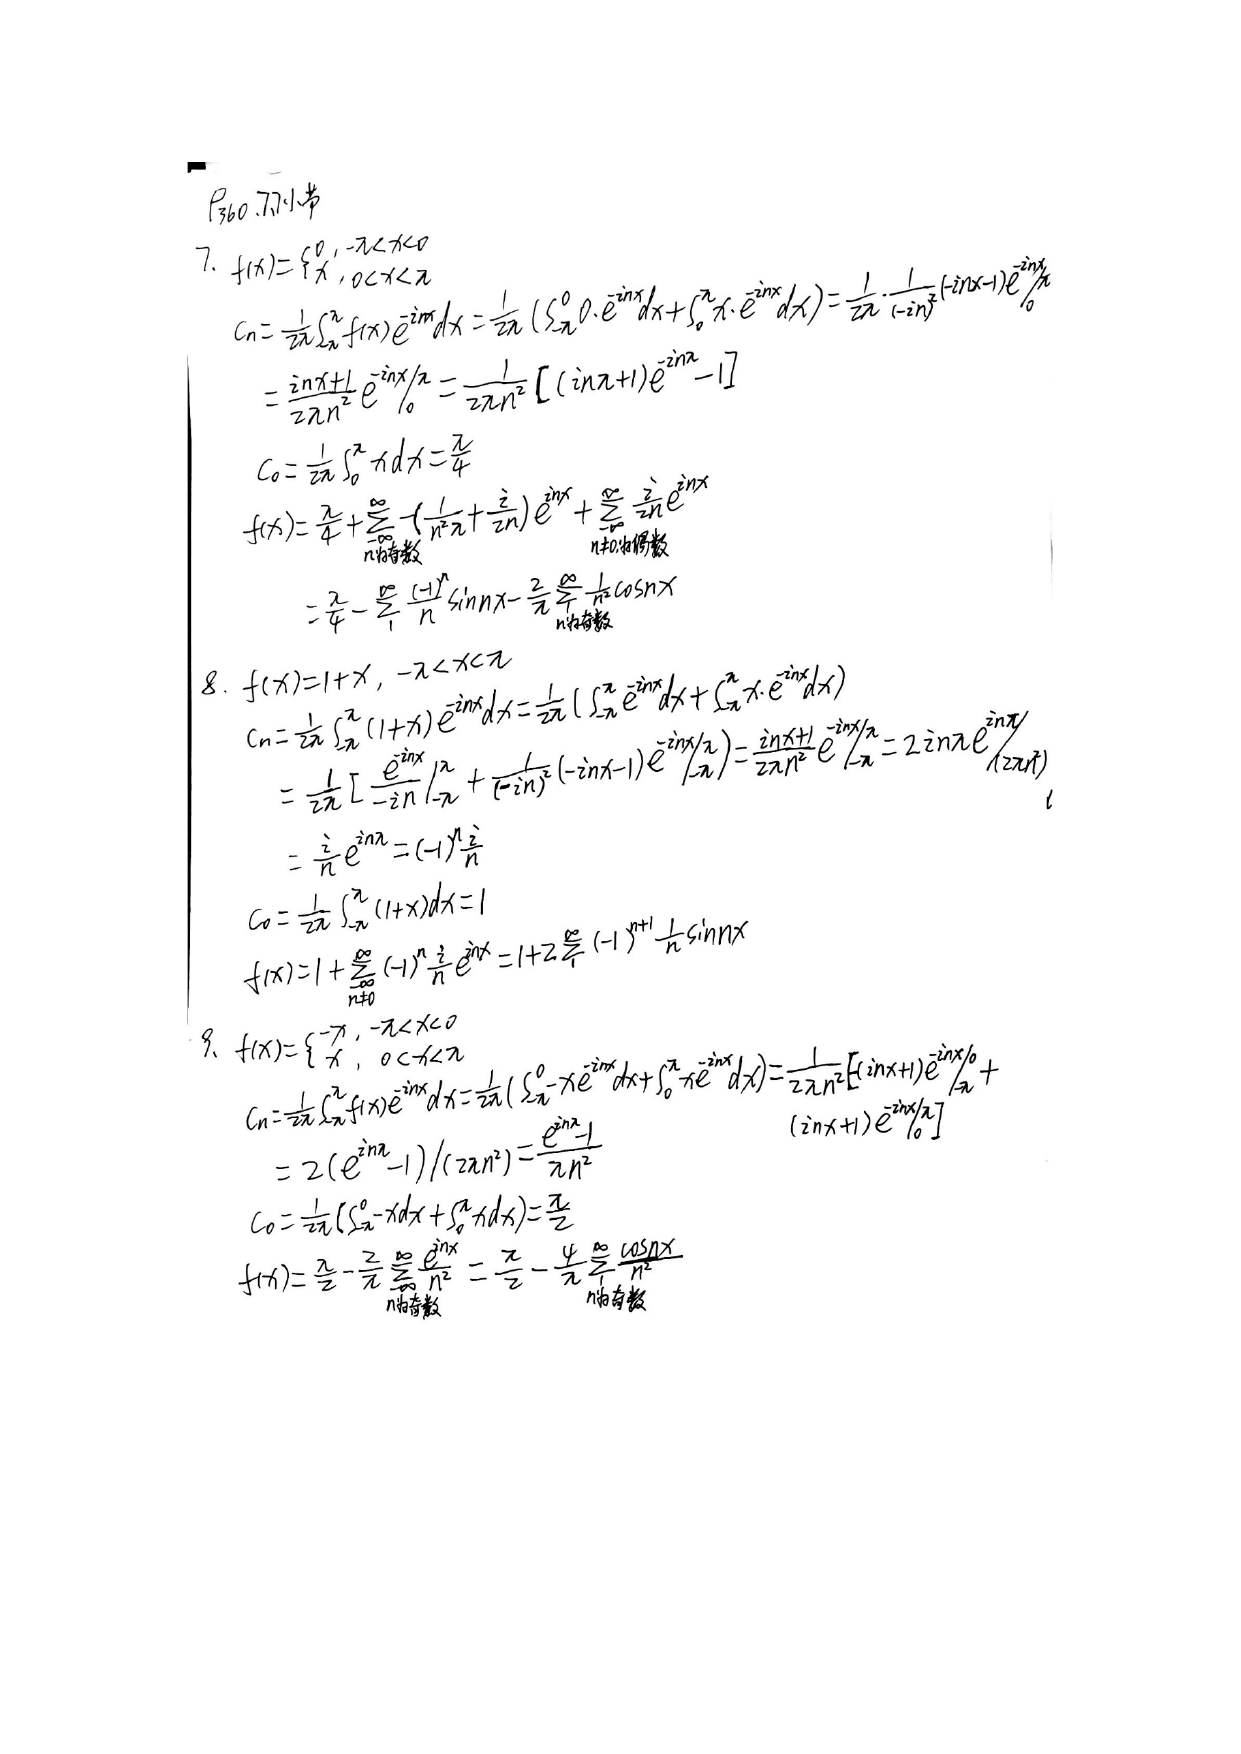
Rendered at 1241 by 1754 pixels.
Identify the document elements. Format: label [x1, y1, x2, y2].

picture [187, 162, 1053, 1327]
